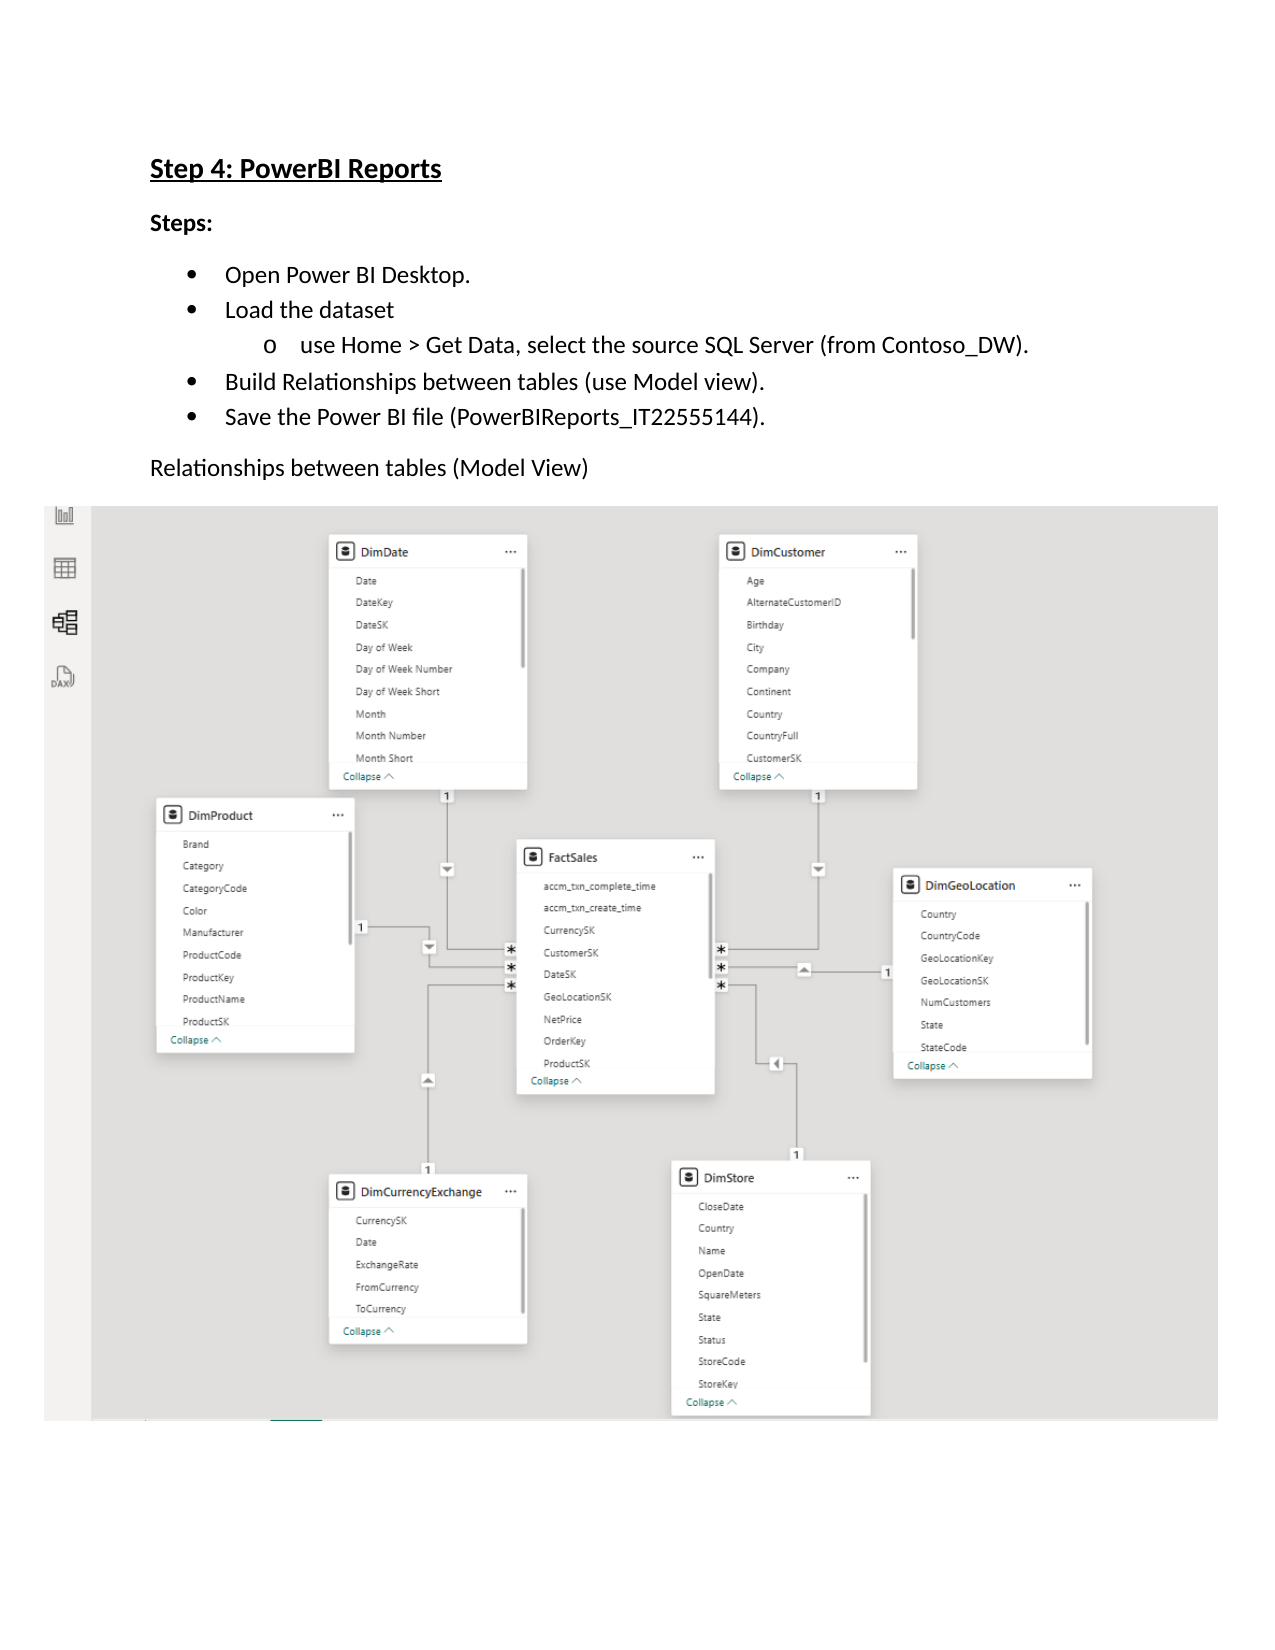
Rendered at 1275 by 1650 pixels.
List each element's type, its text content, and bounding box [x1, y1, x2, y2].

list Open Power BI Desktop. [187, 259, 1125, 290]
text Step 4: PowerBI Reports [150, 150, 1125, 186]
list use Home > Get Data, select the source SQL Server (from Contoso_DW). [262, 329, 1125, 361]
picture [44, 506, 1218, 1421]
text Relationships between tables (Model View) [150, 452, 1125, 483]
list Save the Power BI file (PowerBIReports_IT22555144). [187, 401, 1125, 431]
list Load the dataset [187, 294, 1125, 325]
text Steps: [150, 208, 1125, 238]
list Build Relationships between tables (use Model view). [187, 366, 1125, 396]
